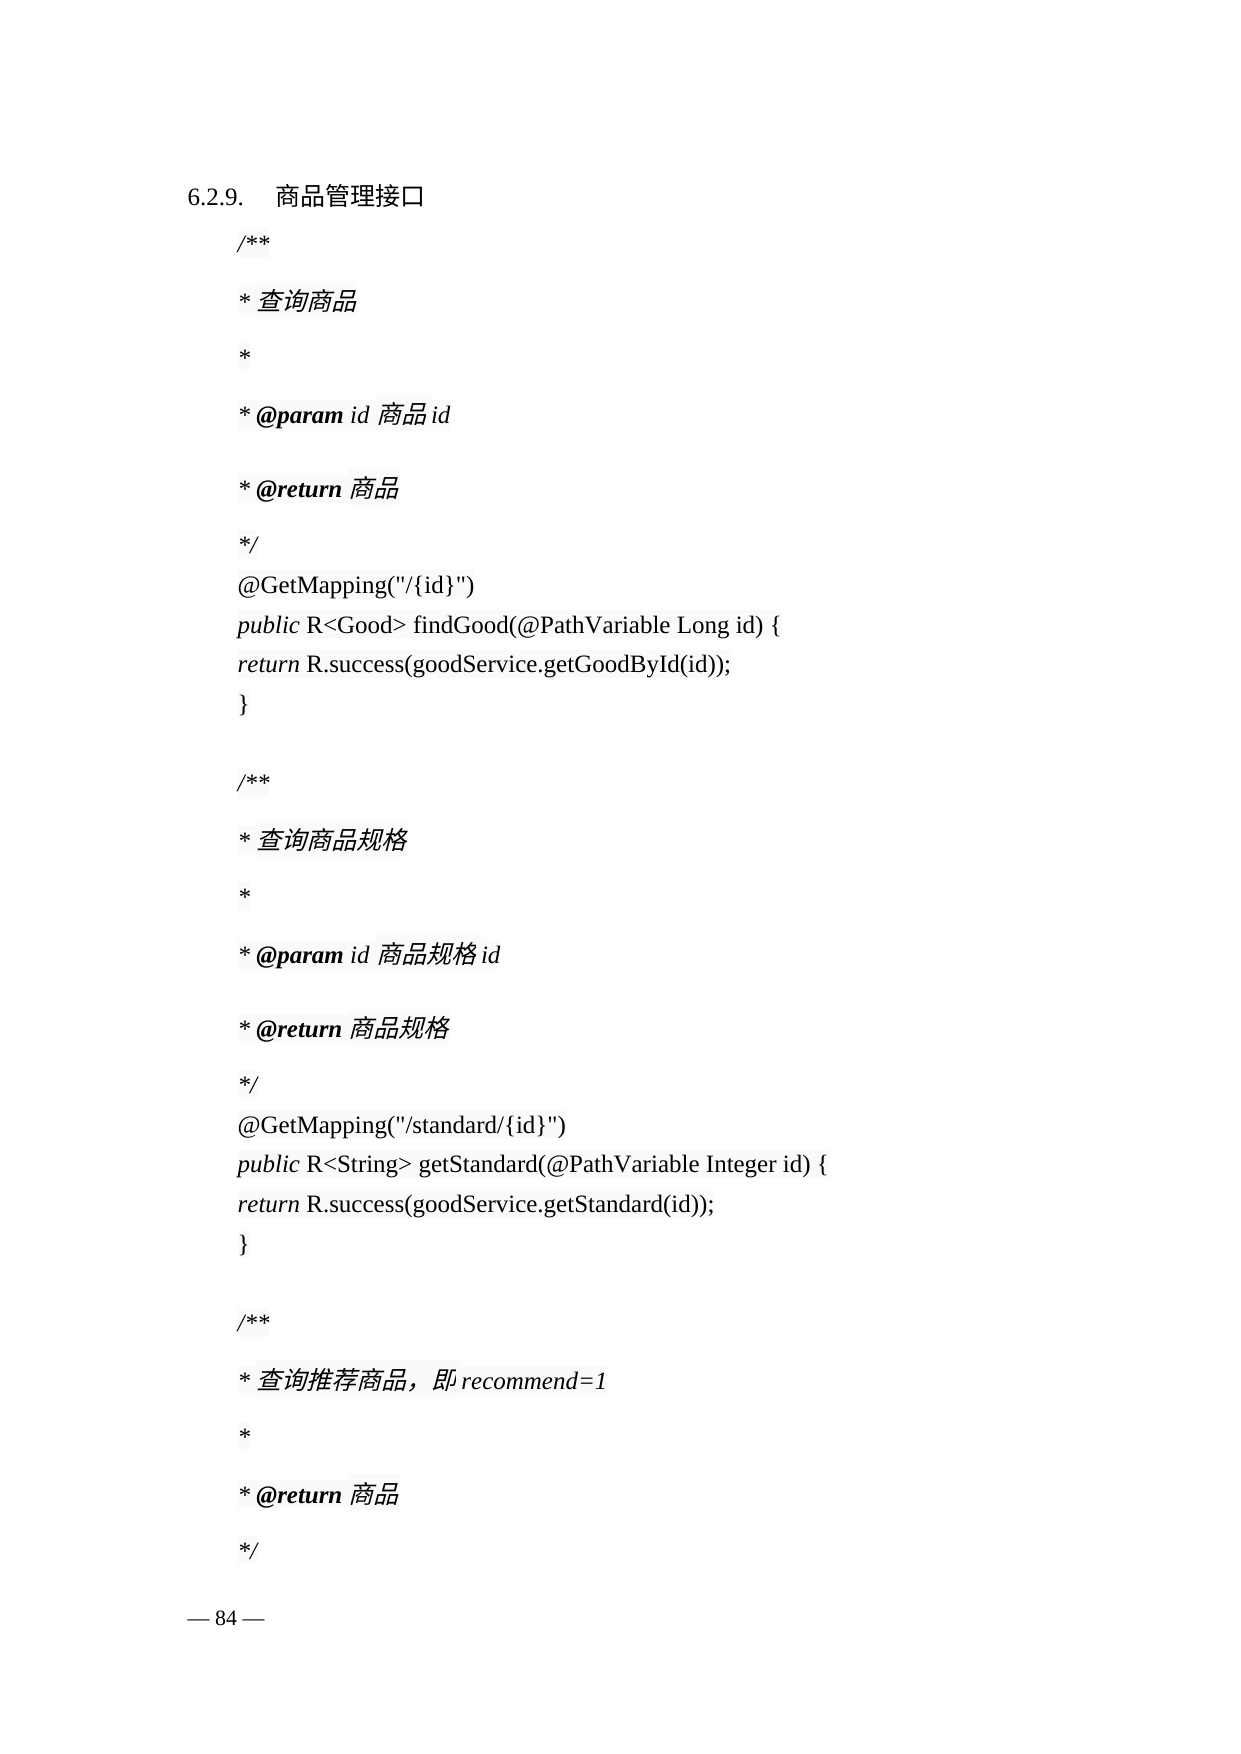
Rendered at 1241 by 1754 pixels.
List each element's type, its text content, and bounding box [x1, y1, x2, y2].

text * [187, 880, 1053, 913]
text @GetMapping("/{id}") [187, 568, 1053, 601]
text * 查询商品 [187, 267, 1053, 332]
text return R.success(goodService.getGoodById(id)); [187, 648, 1053, 680]
text * @return 商品规格 [187, 994, 1053, 1059]
text /** [187, 767, 1053, 799]
text */ [187, 1068, 1053, 1101]
text } [187, 1227, 1053, 1259]
text */ [187, 528, 1053, 561]
text * @return 商品 [187, 454, 1053, 519]
text public R<Good> findGood(@PathVariable Long id) { [187, 608, 1053, 640]
subtitle 商品管理接口 [187, 162, 1053, 227]
text * [187, 341, 1053, 373]
text /** [187, 227, 1053, 259]
text * @return 商品 [187, 1460, 1053, 1525]
text */ [187, 1534, 1053, 1566]
text @GetMapping("/standard/{id}") [187, 1108, 1053, 1140]
text * @param id 商品规格id [187, 920, 1053, 985]
text } [187, 687, 1053, 720]
text * @param id 商品id [187, 380, 1053, 445]
text /** [187, 1306, 1053, 1339]
text * [187, 1420, 1053, 1453]
text * 查询推荐商品，即recommend=1 [187, 1346, 1053, 1411]
text * 查询商品规格 [187, 806, 1053, 871]
text public R<String> getStandard(@PathVariable Integer id) { [187, 1148, 1053, 1180]
text return R.success(goodService.getStandard(id)); [187, 1187, 1053, 1220]
